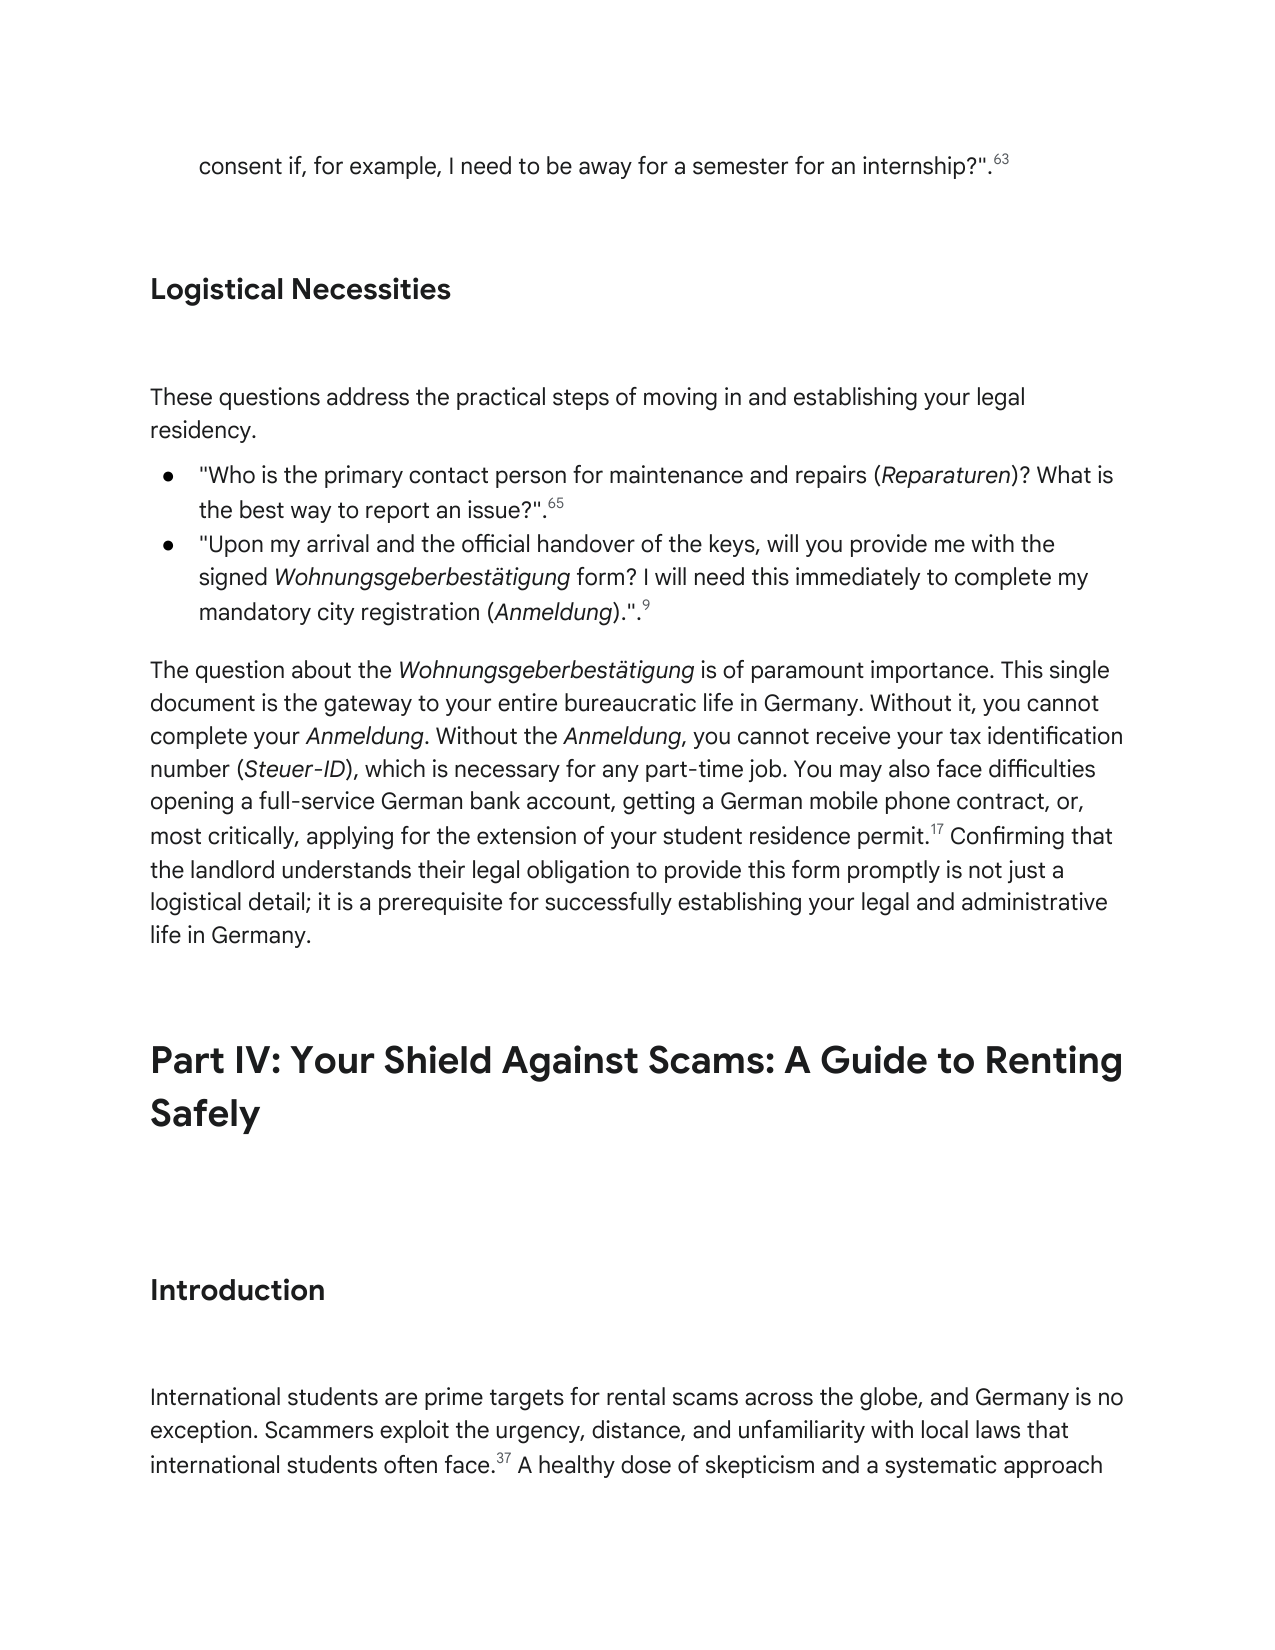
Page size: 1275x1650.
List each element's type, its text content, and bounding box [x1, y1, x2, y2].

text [150, 1384, 1125, 1481]
list "Upon my arrival and the official handover of the keys, will you provide me with the signed Wohnungsgeberbestätigung form? I will need this immediately to complete my mandatory city registration (Anmeldung).".9 [161, 530, 1125, 627]
text The question about the Wohnungsgeberbestätigung is of paramount importance. This single document is the gateway to your entire bureaucratic life in Germany. Without it, you cannot complete your Anmeldung. Without the Anmeldung, you cannot receive your tax identification number (Steuer-ID), which is necessary for any part-time job. You may also face difficulties opening a full-service German bank account, getting a German mobile phone contract, or, most critically, applying for the extension of your student residence permit.17 Confirming that the landlord understands their legal obligation to provide this form promptly is not just a logistical detail; it is a prerequisite for successfully establishing your legal and administrative life in Germany. [150, 657, 1125, 950]
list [161, 150, 1125, 181]
subtitle Introduction [150, 1272, 1125, 1308]
subtitle Part IV: Your Shield Against Scams: A Guide to Renting Safely [150, 1037, 1125, 1137]
list "Who is the primary contact person for maintenance and repairs (Reparaturen)? What is the best way to report an issue?".65 [161, 461, 1125, 526]
text These questions address the practical steps of moving in and establishing your legal residency. [150, 383, 1125, 445]
subtitle Logistical Necessities [150, 271, 1125, 308]
